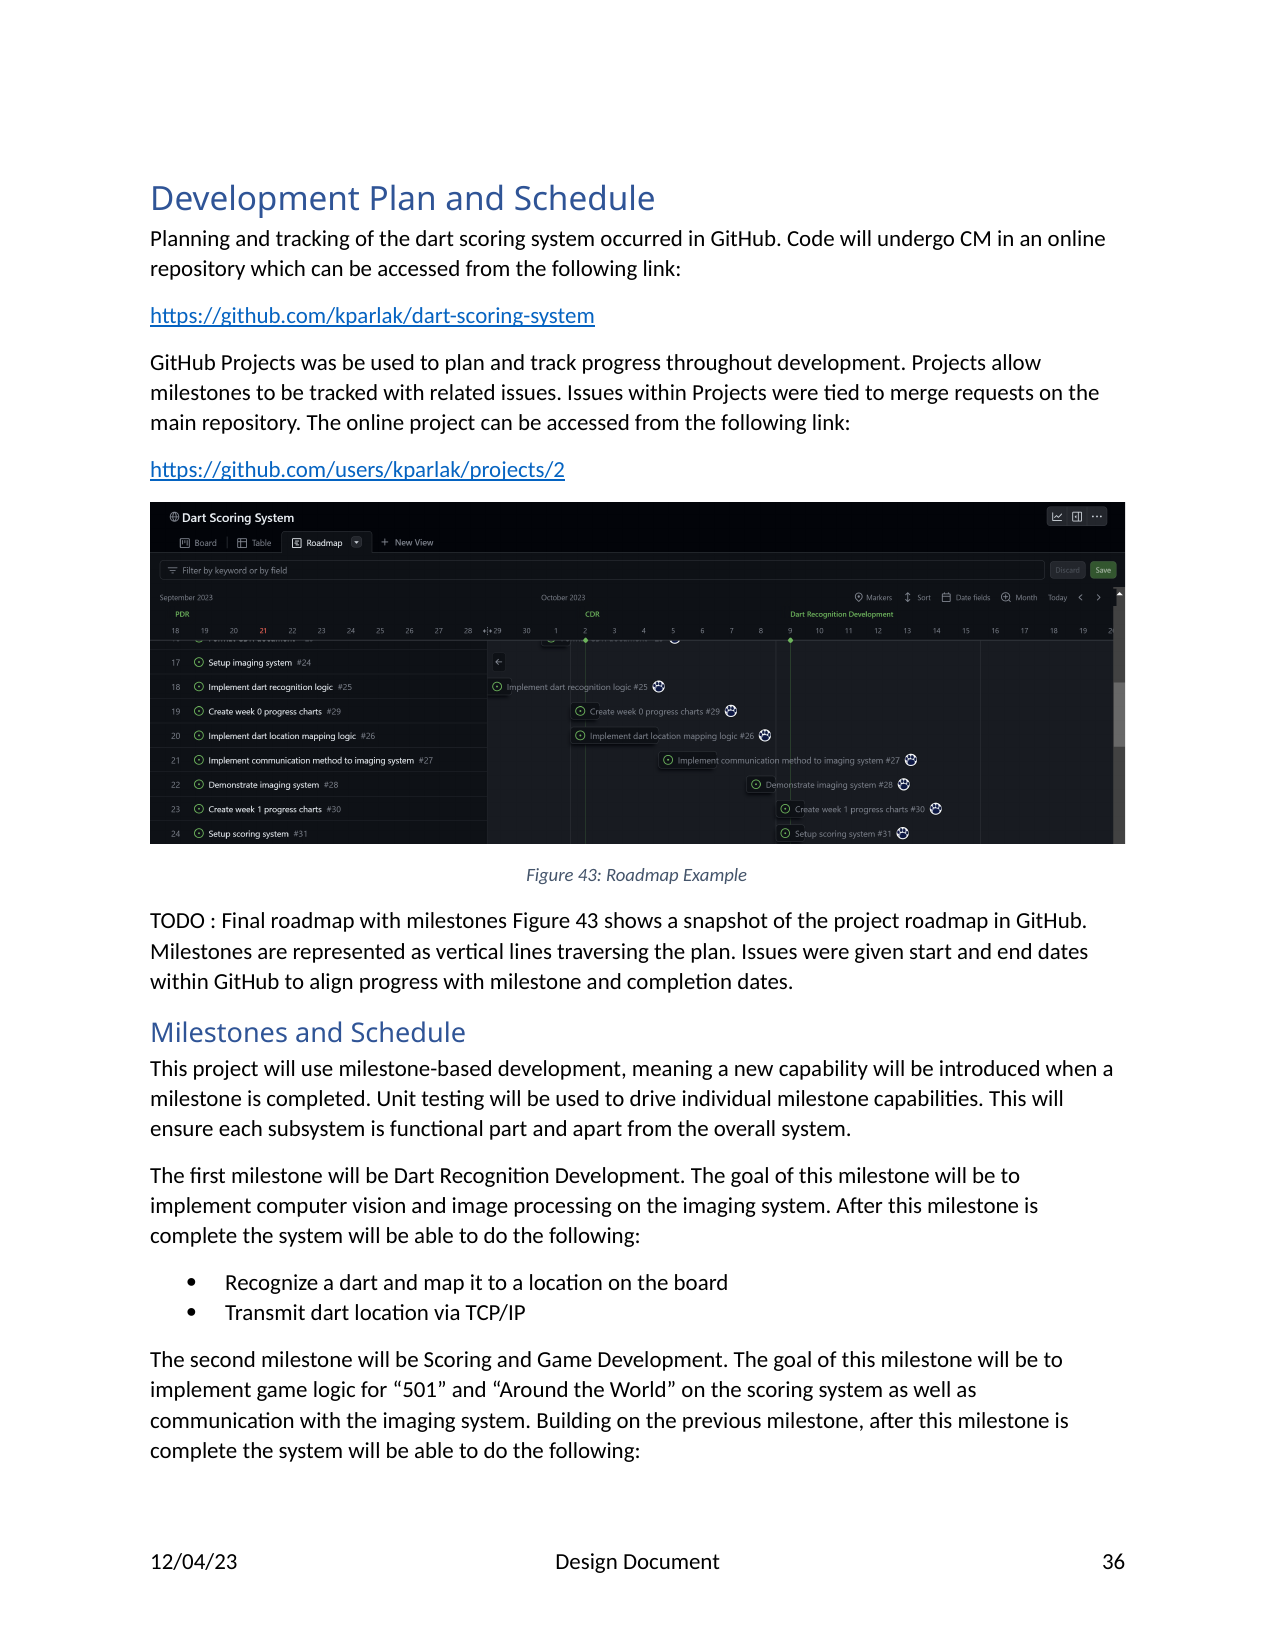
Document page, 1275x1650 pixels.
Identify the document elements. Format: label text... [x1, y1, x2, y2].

text This project will use milestone-based development, meaning a new capability will be introduced when a milestone is completed. Unit testing will be used to drive individual milestone capabilities. This will ensure each subsystem is functional part and apart from the overall system. [150, 1054, 1125, 1142]
subtitle Milestones and Schedule [150, 1014, 1125, 1051]
text https://github.com/kparlak/dart-scoring-system [150, 301, 1125, 329]
text https://github.com/users/kparlak/projects/2 [150, 455, 1125, 483]
text GitHub Projects was be used to plan and track progress throughout development. Projects allow milestones to be tracked with related issues. Issues within Projects were tied to merge requests on the main repository. The online project can be accessed from the following link: [150, 348, 1125, 436]
text Planning and tracking of the dart scoring system occurred in GitHub. Code will undergo CM in an online repository which can be accessed from the following link: [150, 224, 1125, 282]
subtitle Development Plan and Schedule [150, 175, 1125, 220]
text The first milestone will be Dart Recognition Development. The goal of this milestone will be to implement computer vision and image processing on the imaging system. After this milestone is complete the system will be able to do the following: [150, 1161, 1125, 1249]
picture [150, 502, 1125, 844]
text The second milestone will be Scoring and Game Development. The goal of this milestone will be to implement game logic for “501” and “Around the World” on the scoring system as well as communication with the imaging system. Building on the previous milestone, after this milestone is complete the system will be able to do the following: [150, 1345, 1125, 1464]
text TODO : Final roadmap with milestones Figure 43 shows a snapshot of the project roadmap in GitHub. Milestones are represented as vertical lines traversing the plan. Issues were given start and end dates within GitHub to align progress with milestone and completion dates. [150, 907, 1125, 995]
list Transmit dart location via TCP/IP [187, 1298, 1125, 1327]
list Recognize a dart and map it to a location on the board [187, 1268, 1125, 1296]
